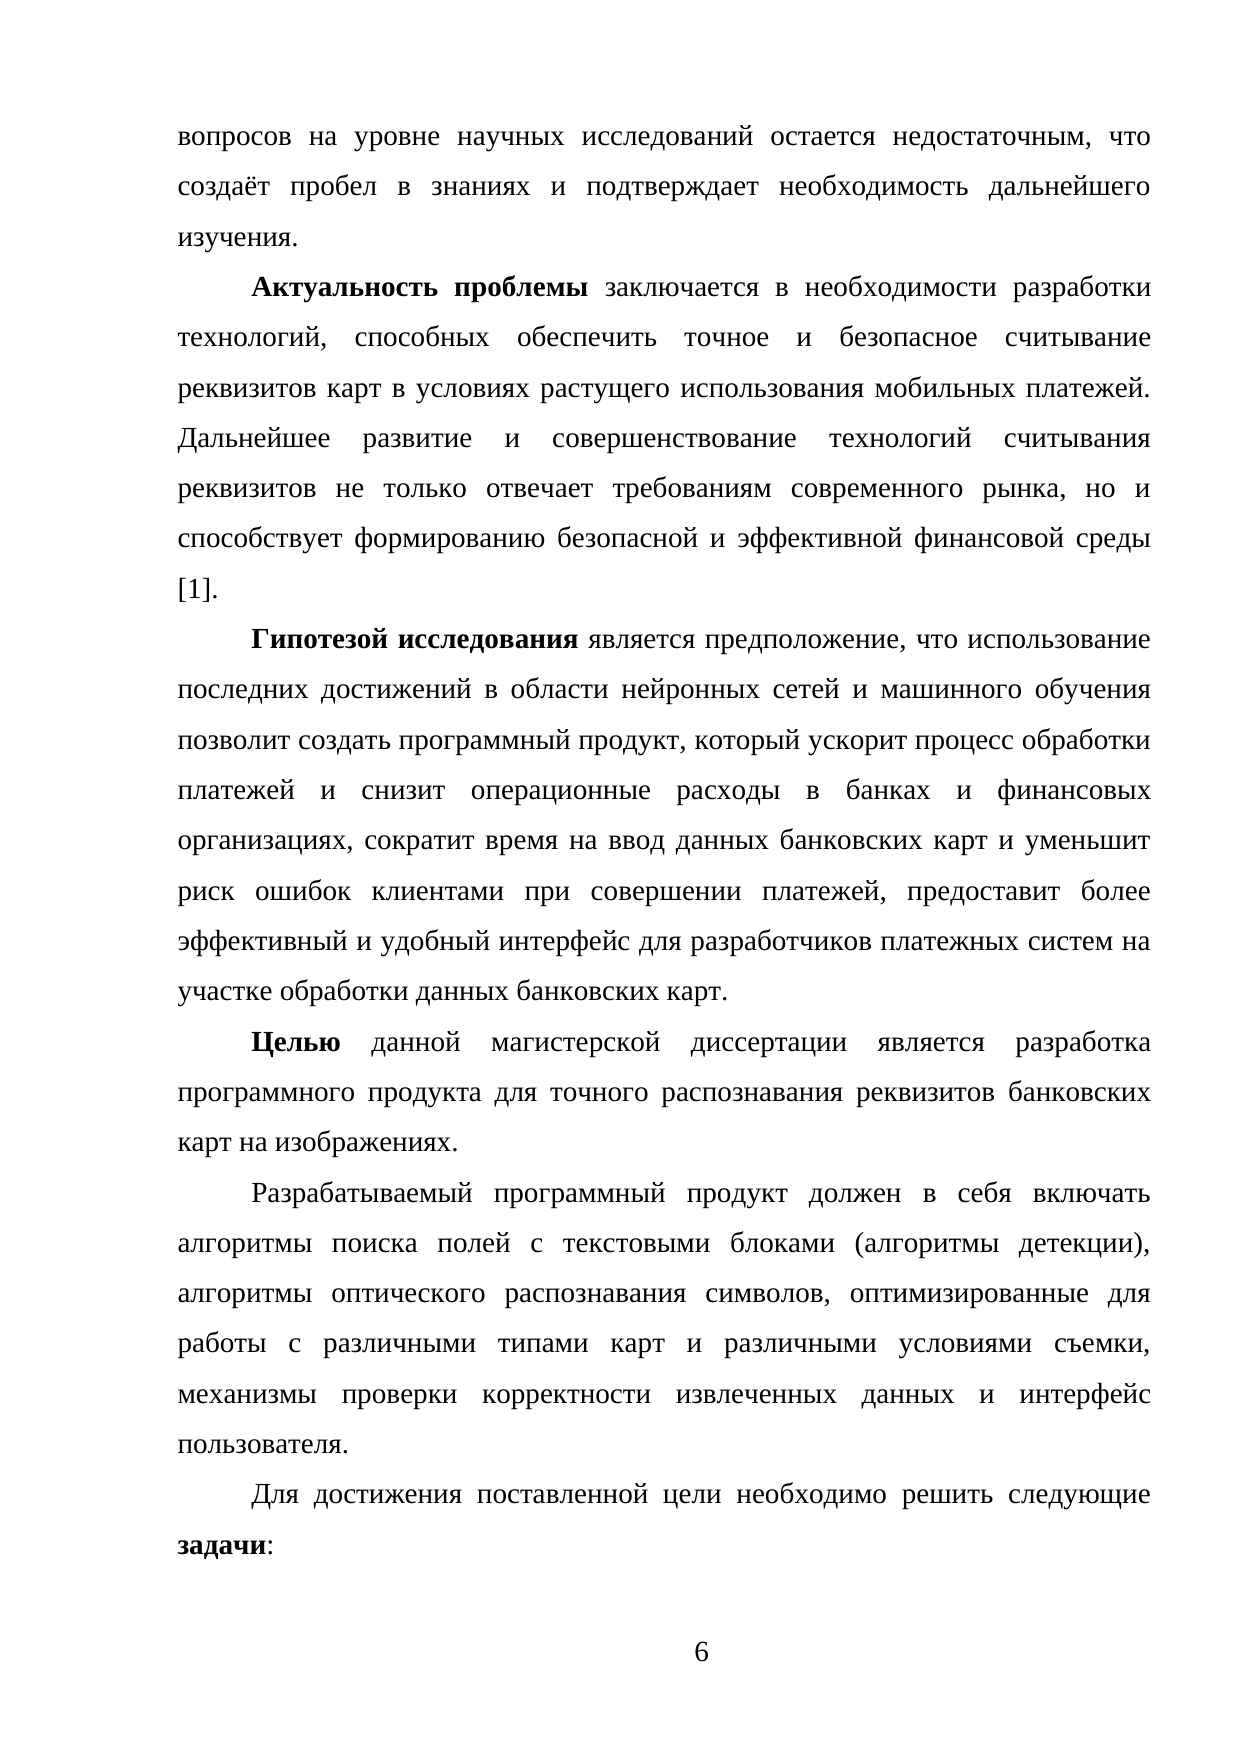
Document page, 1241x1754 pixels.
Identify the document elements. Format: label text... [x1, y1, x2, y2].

text Целью данной магистерской диссертации является разработка программного продукта для точного распознавания реквизитов банковских карт на изображениях. [177, 1024, 1152, 1158]
text Для достижения поставленной цели необходимо решить следующие задачи: [177, 1477, 1152, 1560]
text Разрабатываемый программный продукт должен в себя включать алгоритмы поиска полей с текстовыми блоками (алгоритмы детекции), алгоритмы оптического распознавания символов, оптимизированные для работы с различными типами карт и различными условиями съемки, механизмы проверки корректности извлеченных данных и интерфейс пользователя. [177, 1175, 1152, 1460]
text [177, 118, 1152, 252]
text Актуальность проблемы заключается в необходимости разработки технологий, способных обеспечить точное и безопасное считывание реквизитов карт в условиях растущего использования мобильных платежей. Дальнейшее развитие и совершенствование технологий считывания реквизитов не только отвечает требованиям современного рынка, но и способствует формированию безопасной и эффективной финансовой среды [1]. [177, 269, 1152, 604]
text Гипотезой исследования является предположение, что использование последних достижений в области нейронных сетей и машинного обучения позволит создать программный продукт, который ускорит процесс обработки платежей и снизит операционные расходы в банках и финансовых организациях, сократит время на ввод данных банковских карт и уменьшит риск ошибок клиентами при совершении платежей, предоставит более эффективный и удобный интерфейс для разработчиков платежных систем на участке обработки данных банковских карт. [177, 621, 1152, 1007]
